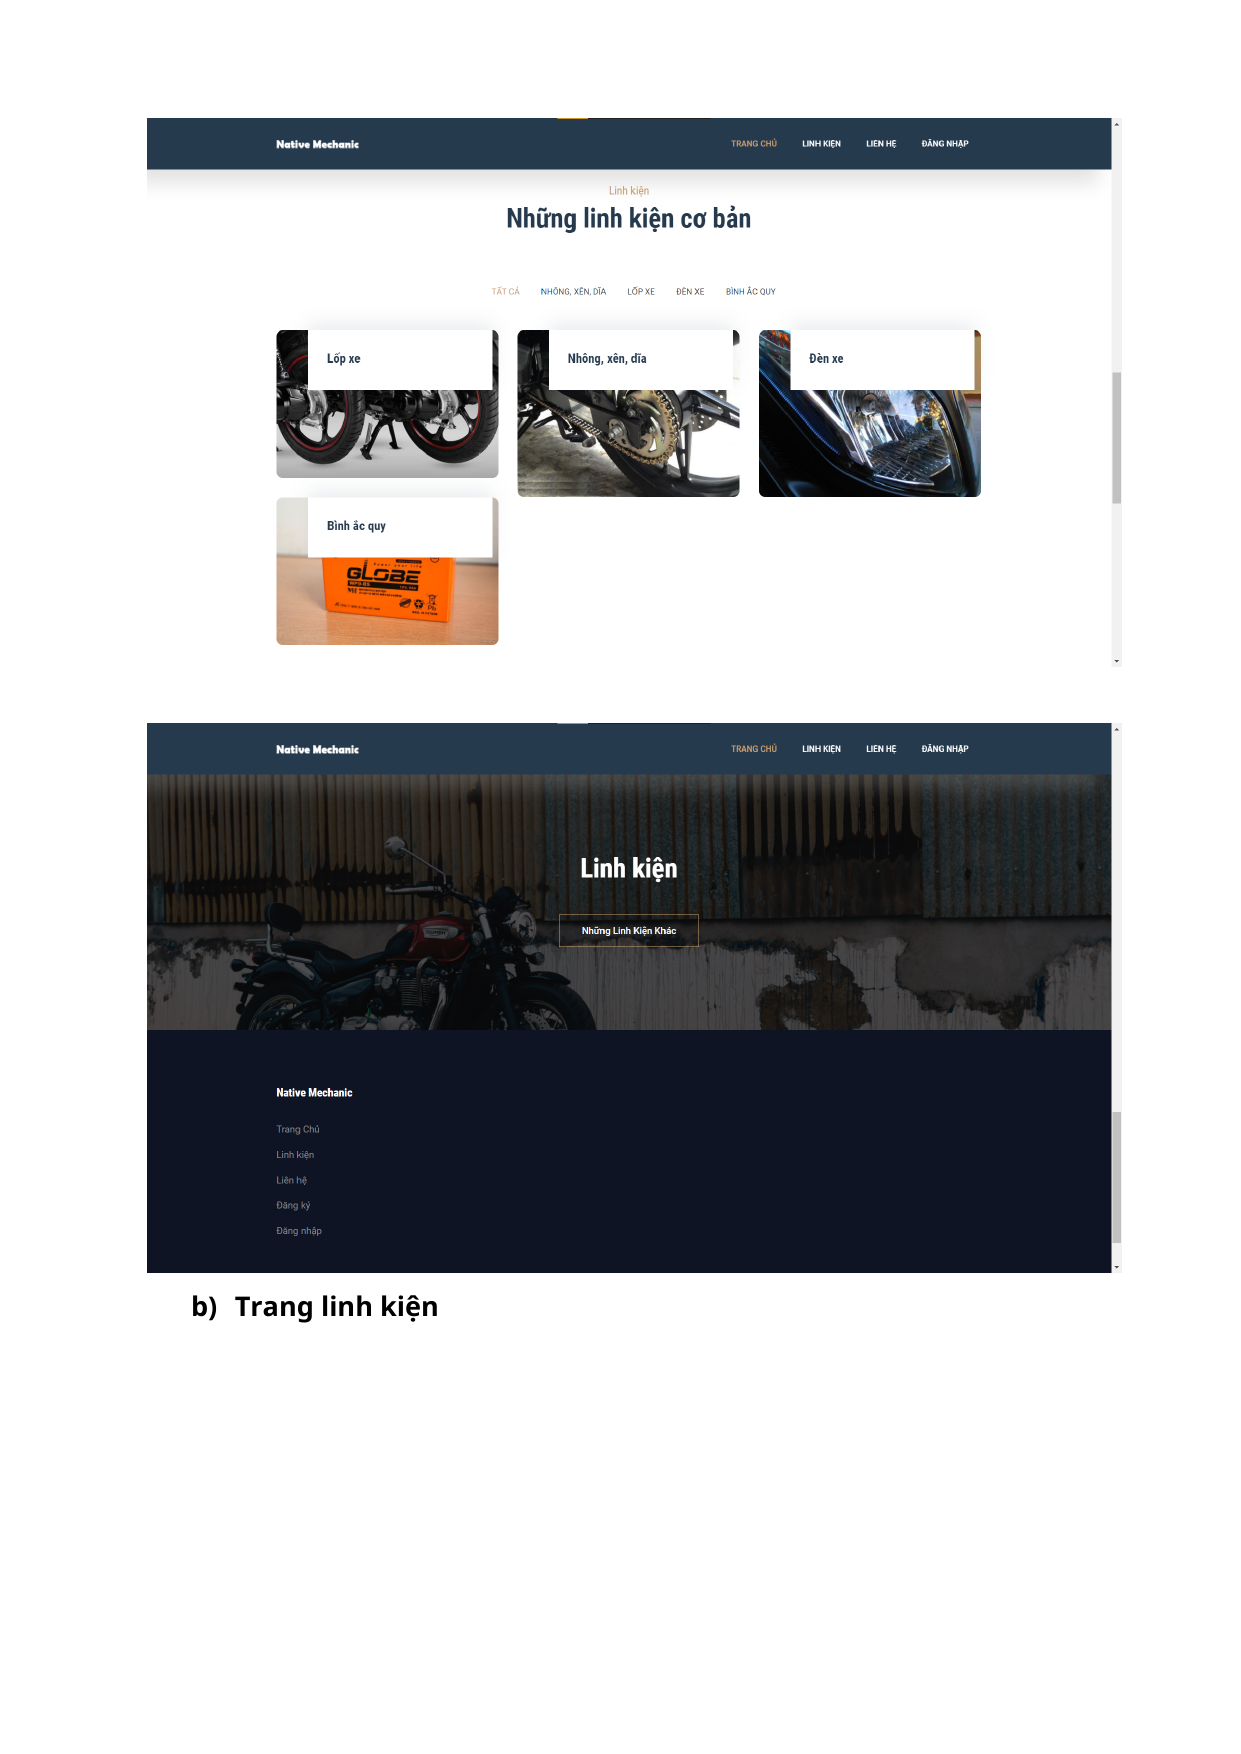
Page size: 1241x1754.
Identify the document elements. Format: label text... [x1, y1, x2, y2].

list Trang linh kiện [191, 1287, 1122, 1324]
picture [147, 723, 1122, 1273]
picture [147, 118, 1122, 667]
